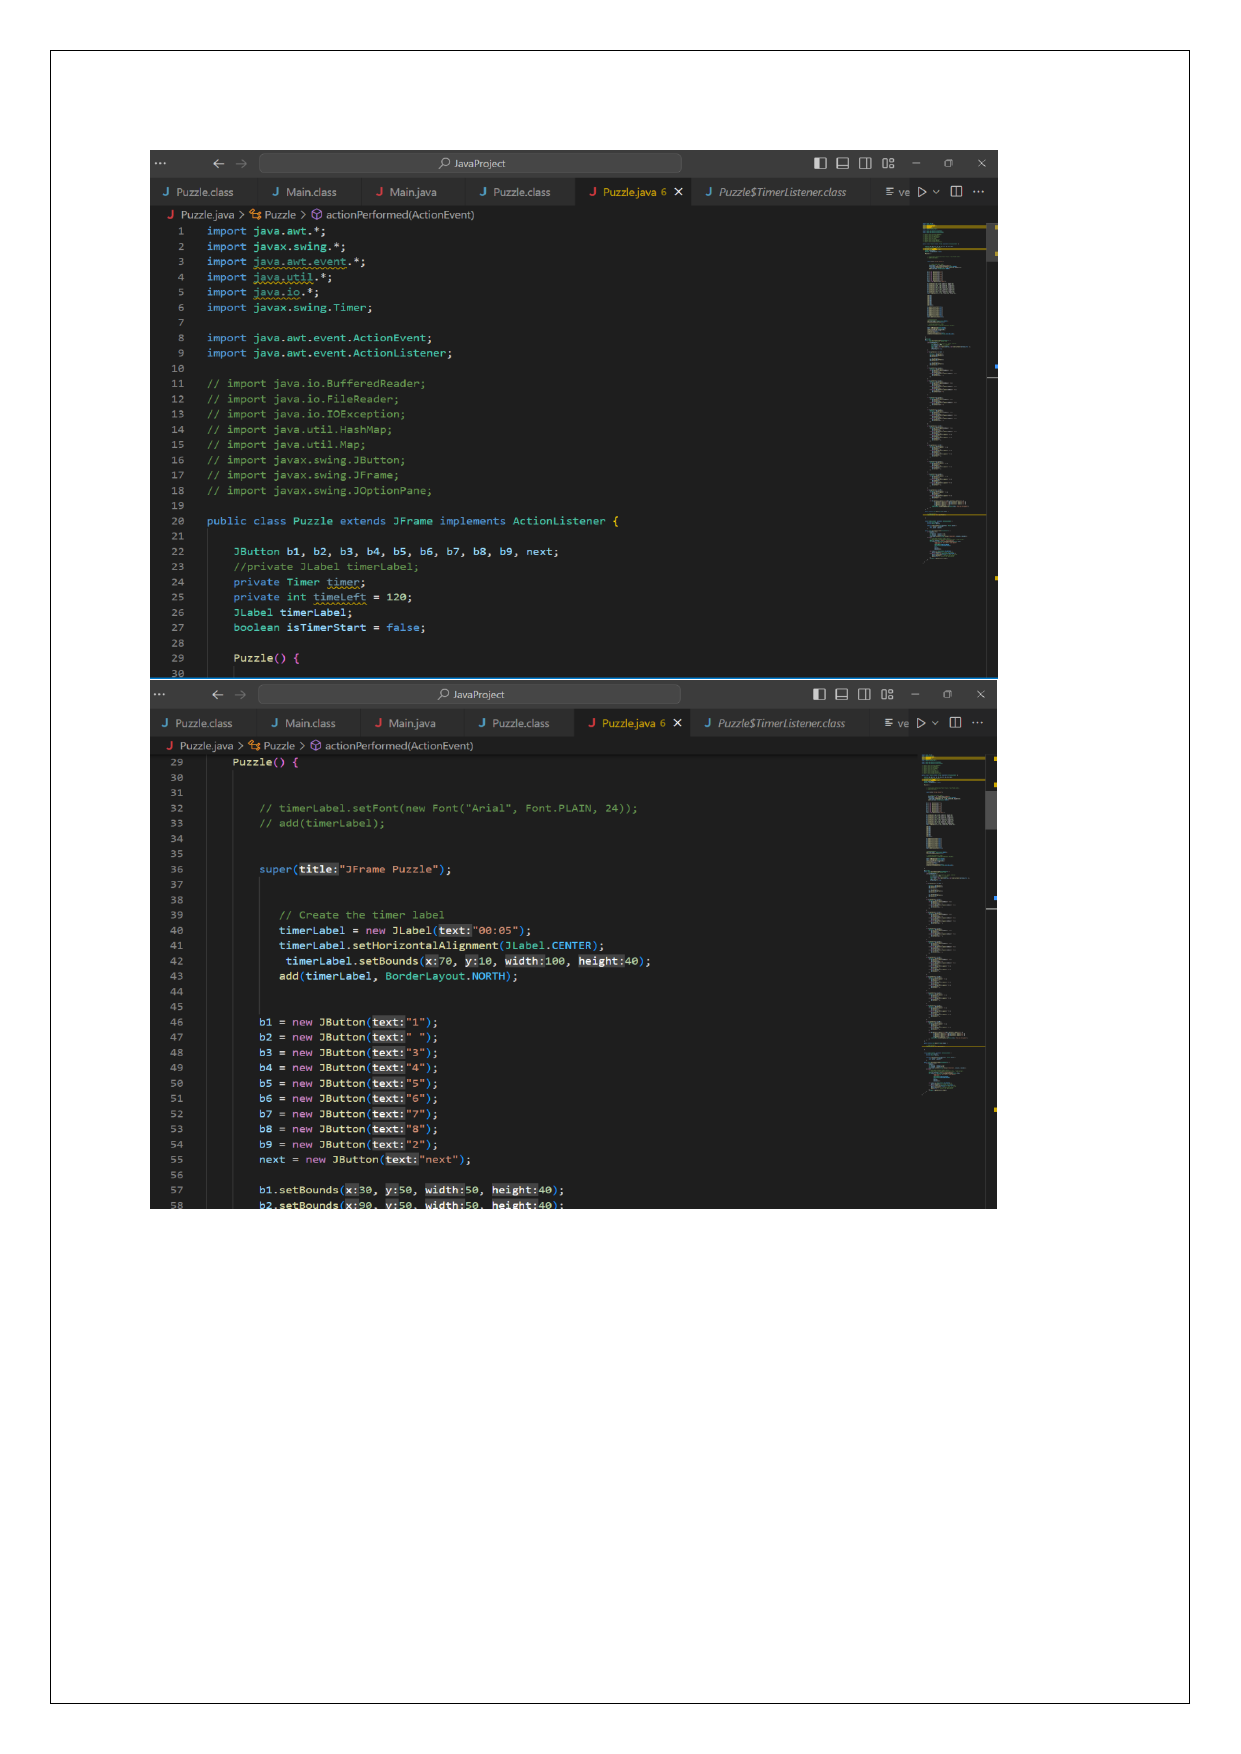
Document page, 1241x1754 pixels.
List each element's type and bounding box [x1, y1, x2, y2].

picture [150, 150, 998, 679]
picture [150, 680, 997, 1209]
